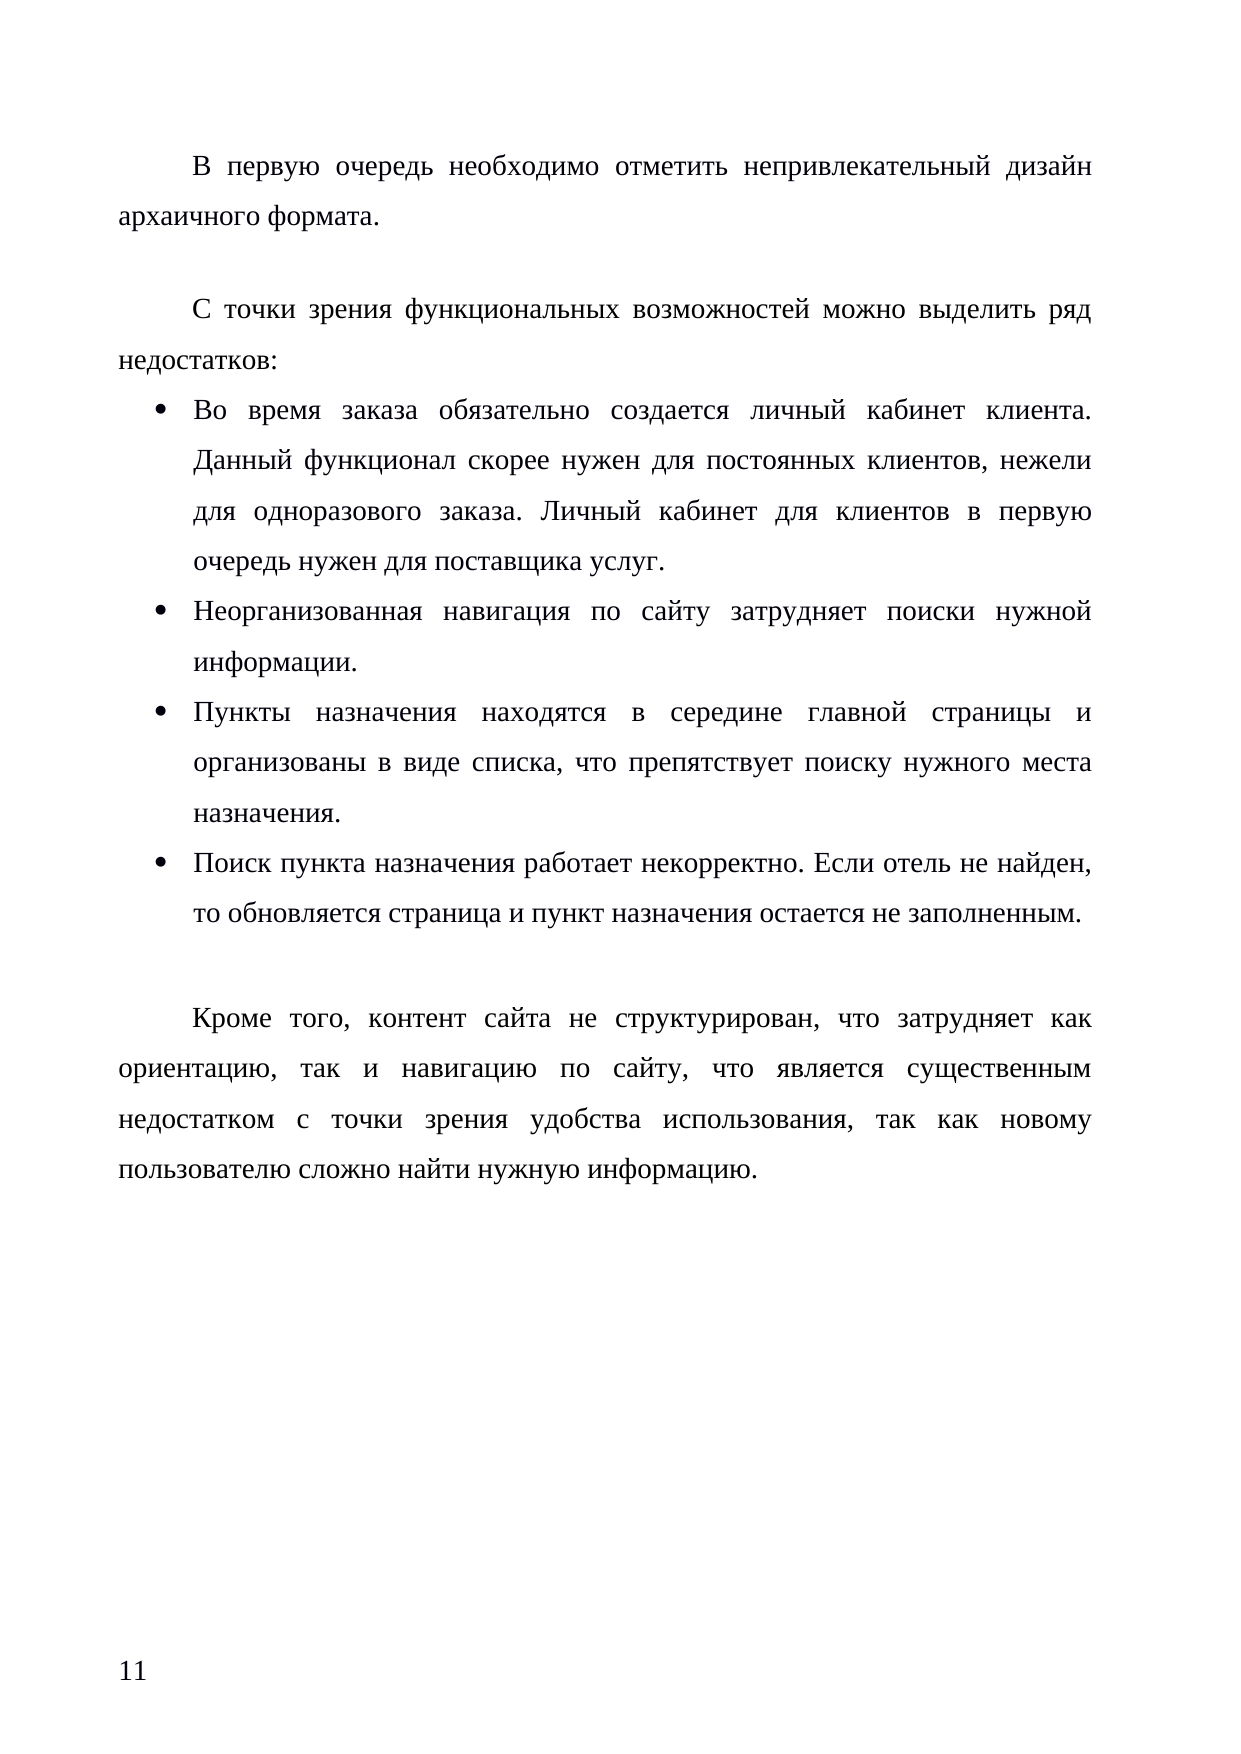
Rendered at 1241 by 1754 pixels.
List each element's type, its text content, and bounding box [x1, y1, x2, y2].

list Во время заказа обязательно создается личный кабинет клиента. Данный функционал скорее нужен для постоянных клиентов, нежели для одноразового заказа. Личный кабинет для клиентов в первую очередь нужен для поставщика услуг. [156, 392, 1093, 577]
list Поиск пункта назначения работает некорректно. Если отель не найден, то обновляется страница и пункт назначения остается не заполненным. [156, 845, 1093, 929]
list Неорганизованная навигация по сайту затрудняет поиски нужной информации. [156, 593, 1093, 677]
text В первую очередь необходимо отметить непривлекательный дизайн архаичного формата. [118, 148, 1093, 232]
list Пункты назначения находятся в середине главной страницы и организованы в виде списка, что препятствует поиску нужного места назначения. [156, 694, 1093, 828]
text С точки зрения функциональных возможностей можно выделить ряд недостатков: [118, 291, 1093, 375]
text Кроме того, контент сайта не структурирован, что затрудняет как ориентацию, так и навигацию по сайту, что является существенным недостатком с точки зрения удобства использования, так как новому пользователю сложно найти нужную информацию. [118, 1000, 1093, 1185]
